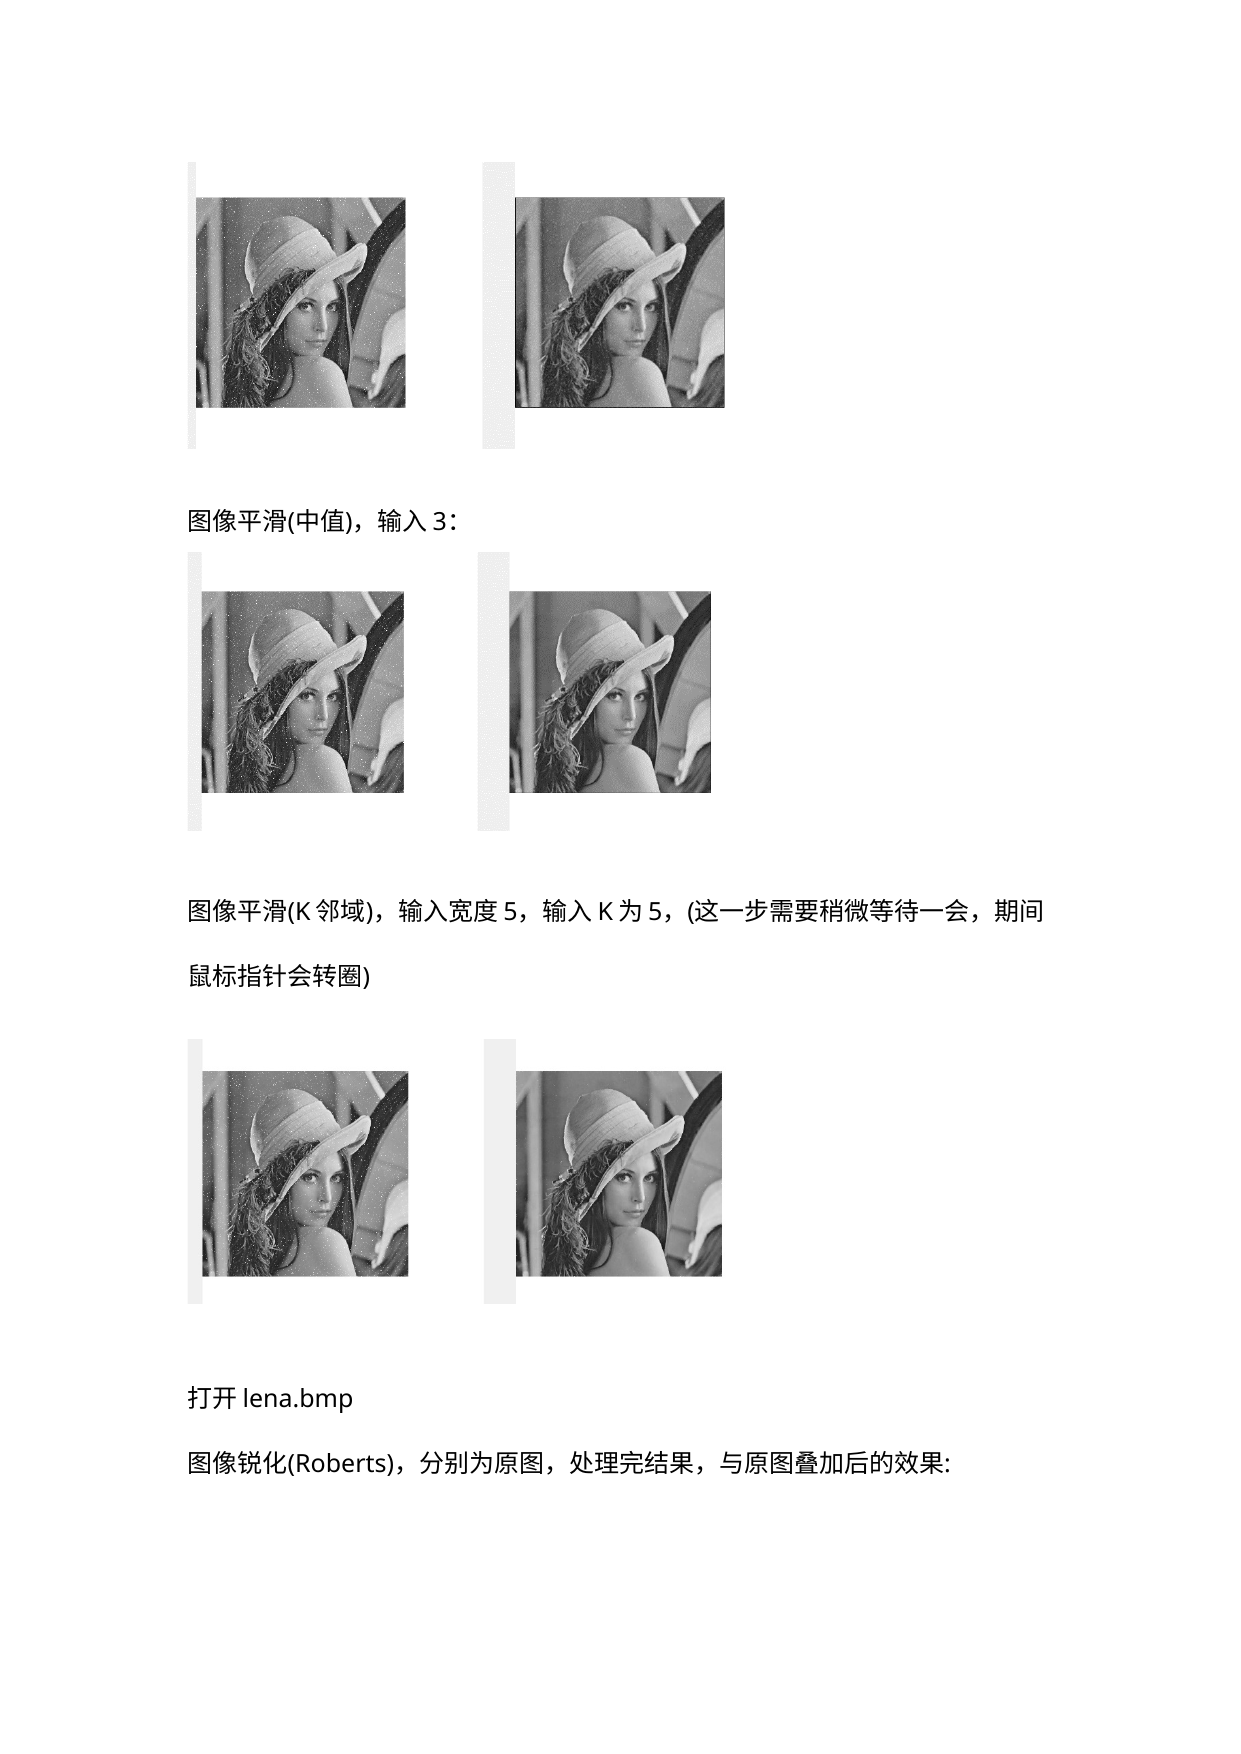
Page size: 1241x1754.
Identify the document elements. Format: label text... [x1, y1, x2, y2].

text 图像平滑(K邻域)，输入宽度5，输入K为5，(这一步需要稍微等待一会，期间鼠标指针会转圈) [187, 877, 1053, 1007]
picture [187, 162, 769, 449]
picture [187, 552, 738, 831]
text 图像锐化(Roberts)，分别为原图，处理完结果，与原图叠加后的效果: [187, 1429, 1053, 1494]
text 图像平滑(中值)，输入3： [187, 487, 1053, 552]
text 打开lena.bmp [187, 1364, 1053, 1429]
picture [187, 1039, 750, 1304]
